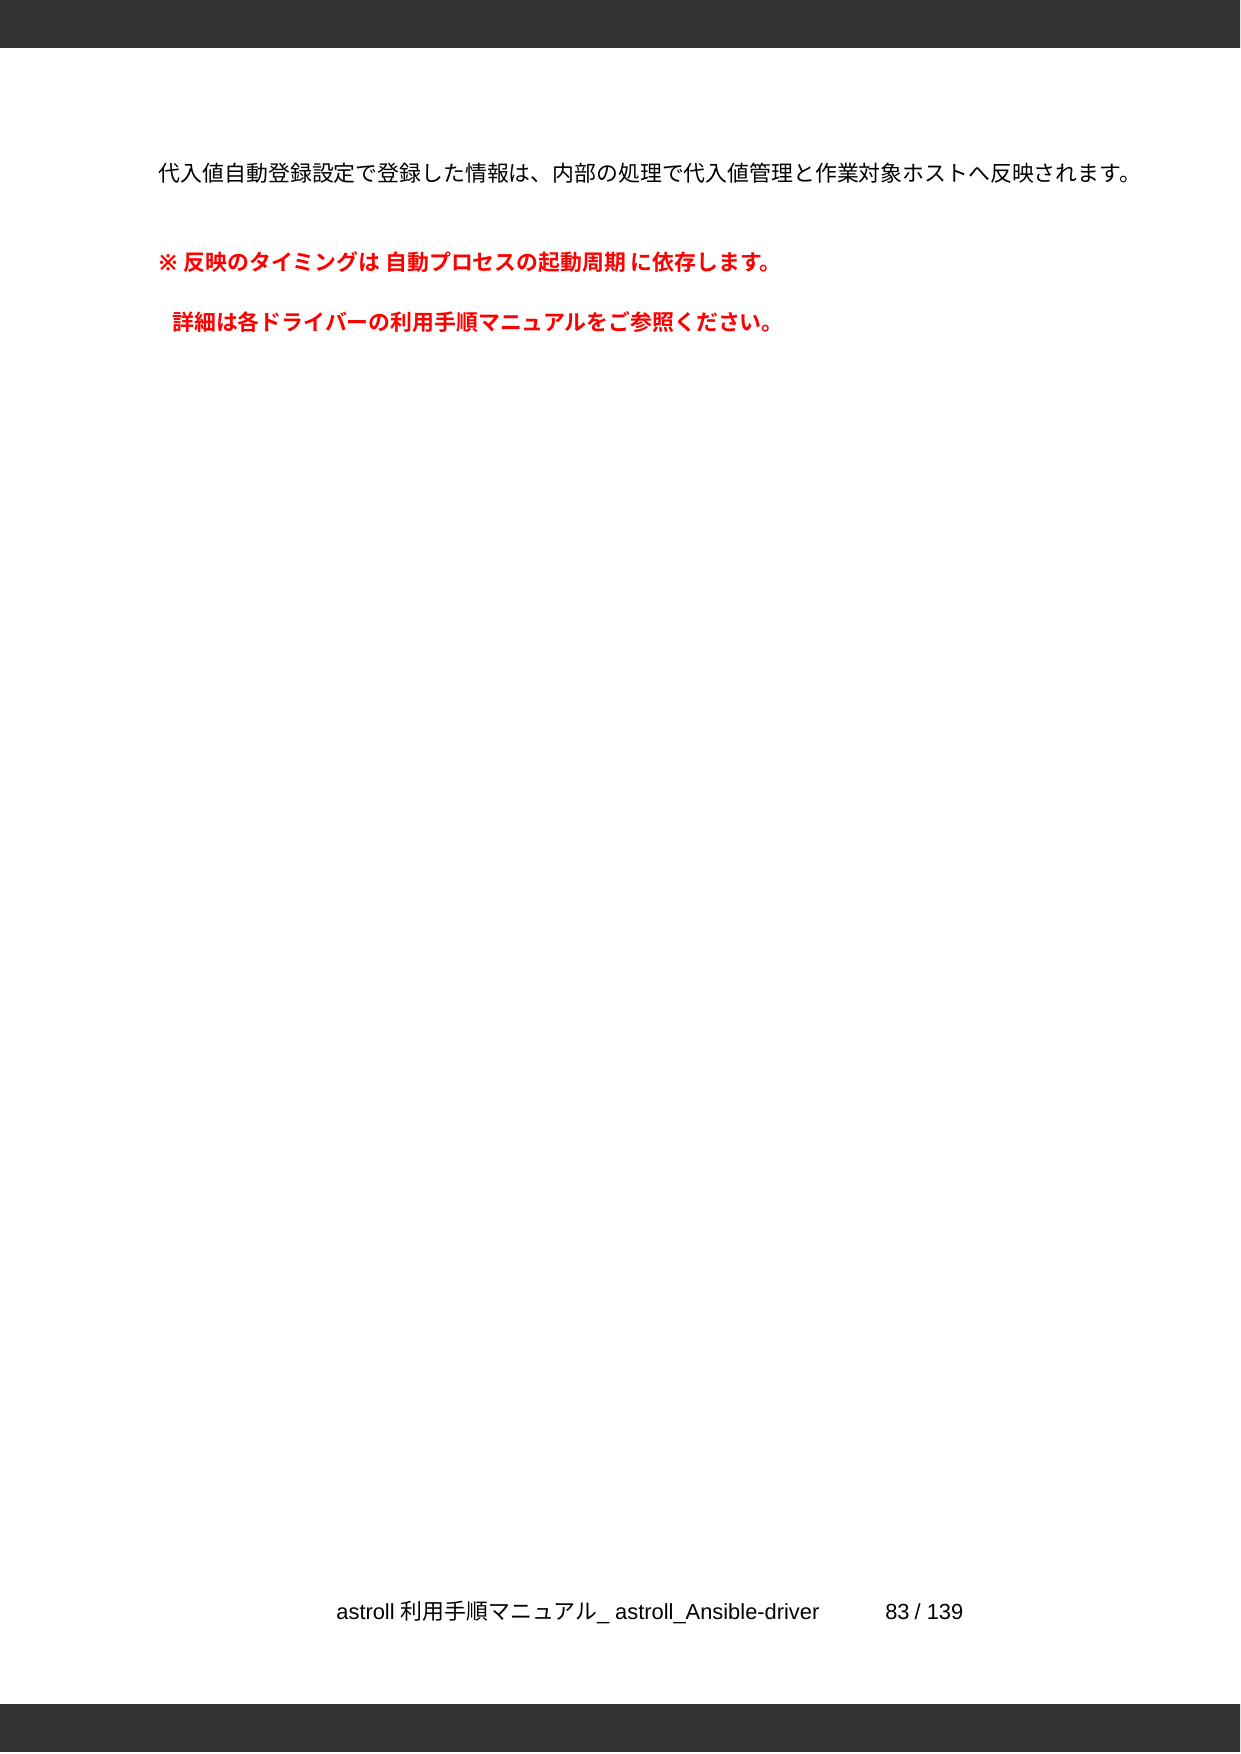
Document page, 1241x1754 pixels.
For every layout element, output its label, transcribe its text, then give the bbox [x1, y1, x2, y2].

text ※ 反映のタイミングは 自動プロセスの起動周期 に依存します。 [148, 231, 1152, 291]
picture [0, 0, 1241, 48]
picture [0, 1704, 1241, 1752]
text 代入値自動登録設定で登録した情報は、内部の処理で代入値管理と作業対象ホストへ反映されます。 [148, 142, 1152, 201]
text 詳細は各ドライバーの利用手順マニュアルをご参照ください。 [148, 291, 1152, 350]
